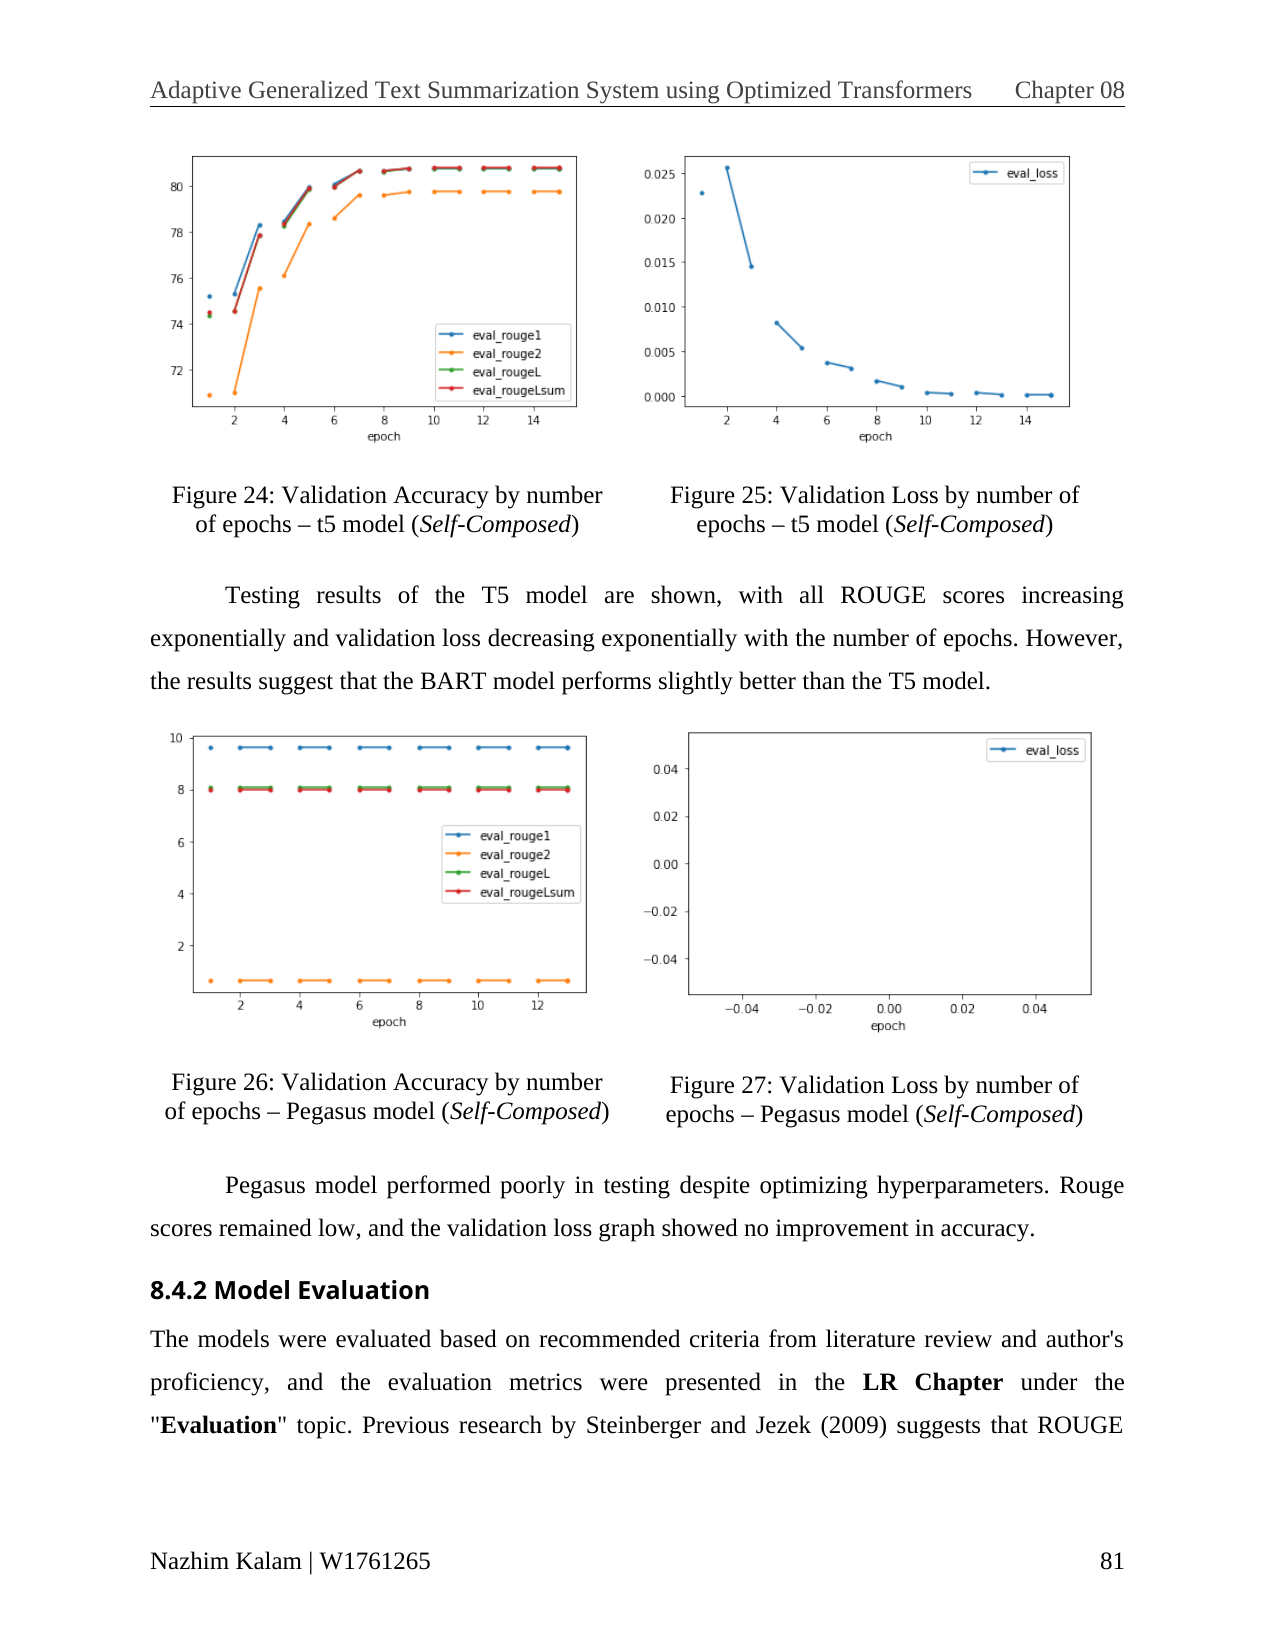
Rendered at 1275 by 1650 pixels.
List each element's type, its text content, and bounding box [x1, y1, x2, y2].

subtitle 8.4.2 Model Evaluation [150, 1273, 1125, 1307]
text Pegasus model performed poorly in testing despite optimizing hyperparameters. Rouge scores remained low, and the validation loss graph showed no improvement in accuracy. [150, 1170, 1125, 1242]
picture [161, 725, 593, 1037]
picture [635, 725, 1098, 1040]
table_header Figure 24: Validation Accuracy by number of epochs – t5 model (Self-Composed) [150, 150, 624, 555]
picture [635, 150, 1076, 450]
picture [161, 150, 583, 450]
table_header Figure 27: Validation Loss by number of epochs – Pegasus model (Self-Composed) [624, 726, 1125, 1145]
text Testing results of the T5 model are shown, with all ROUGE scores increasing exponentially and validation loss decreasing exponentially with the number of epochs. However, the results suggest that the BART model performs slightly better than the T5 model. [150, 580, 1125, 695]
table_header Figure 26: Validation Accuracy by number of epochs – Pegasus model (Self-Composed) [150, 726, 624, 1145]
table_header Figure 25: Validation Loss by number of epochs – t5 model (Self-Composed) [624, 150, 1125, 555]
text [150, 1324, 1125, 1439]
